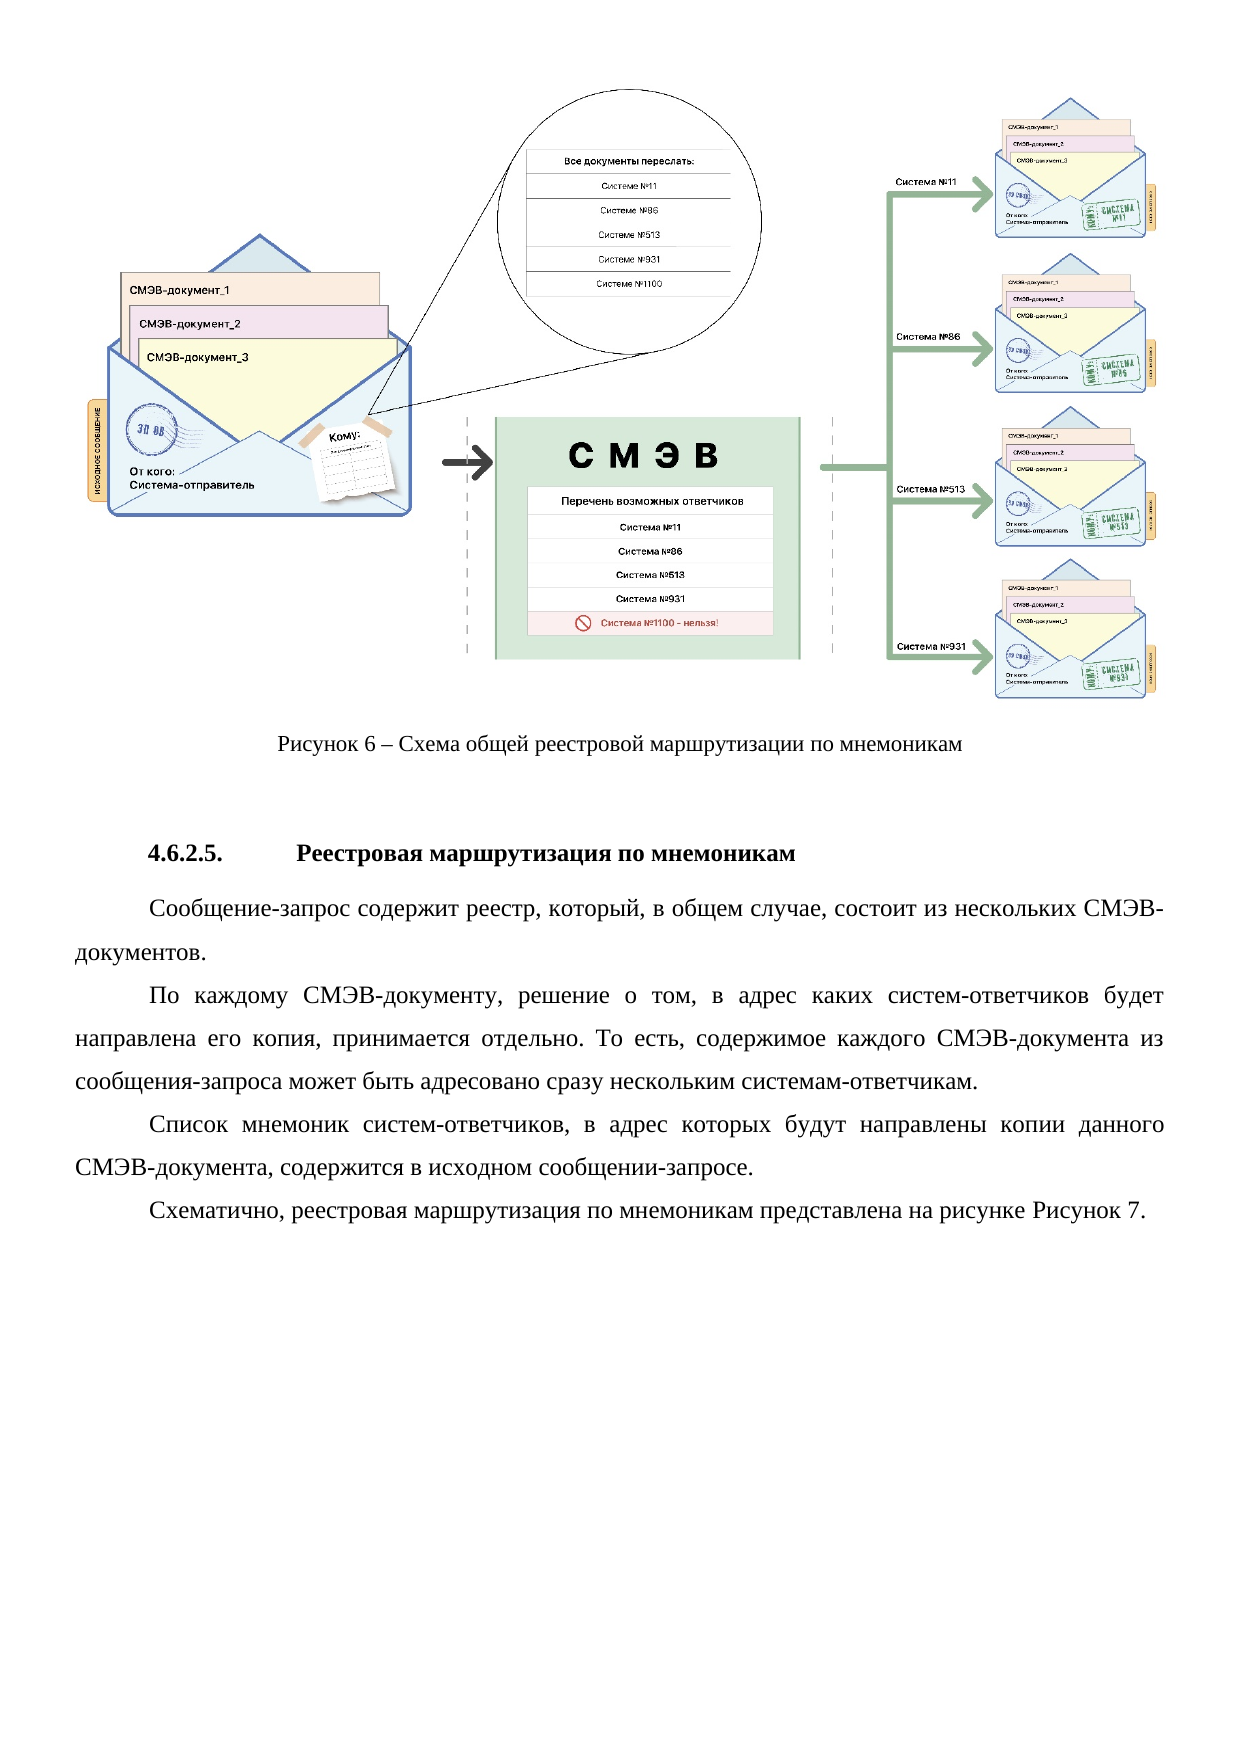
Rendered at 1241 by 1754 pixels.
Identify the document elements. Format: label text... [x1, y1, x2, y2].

text Сообщение-запрос содержит реестр, который, в общем случае, состоит из нескольких СМЭВ-документов. [75, 893, 1165, 965]
text Список мнемоник систем-ответчиков, в адрес которых будут направлены копии данного СМЭВ-документа, содержится в исходном сообщении-запросе. [75, 1109, 1165, 1181]
text Реестровая маршрутизация по мнемоникам [75, 838, 1165, 867]
text По каждому СМЭВ-документу, решение о том, в адрес каких систем-ответчиков будет направлена его копия, принимается отдельно. То есть, содержимое каждого СМЭВ-документа из сообщения-запроса может быть адресовано сразу нескольким системам-ответчикам. [75, 980, 1165, 1095]
text Рисунок 6 – Схема общей реестровой маршрутизации по мнемоникам [75, 730, 1165, 757]
picture [75, 75, 1169, 718]
text Схематично, реестровая маршрутизация по мнемоникам представлена на рисунке Рисунок 7. [75, 1195, 1165, 1224]
